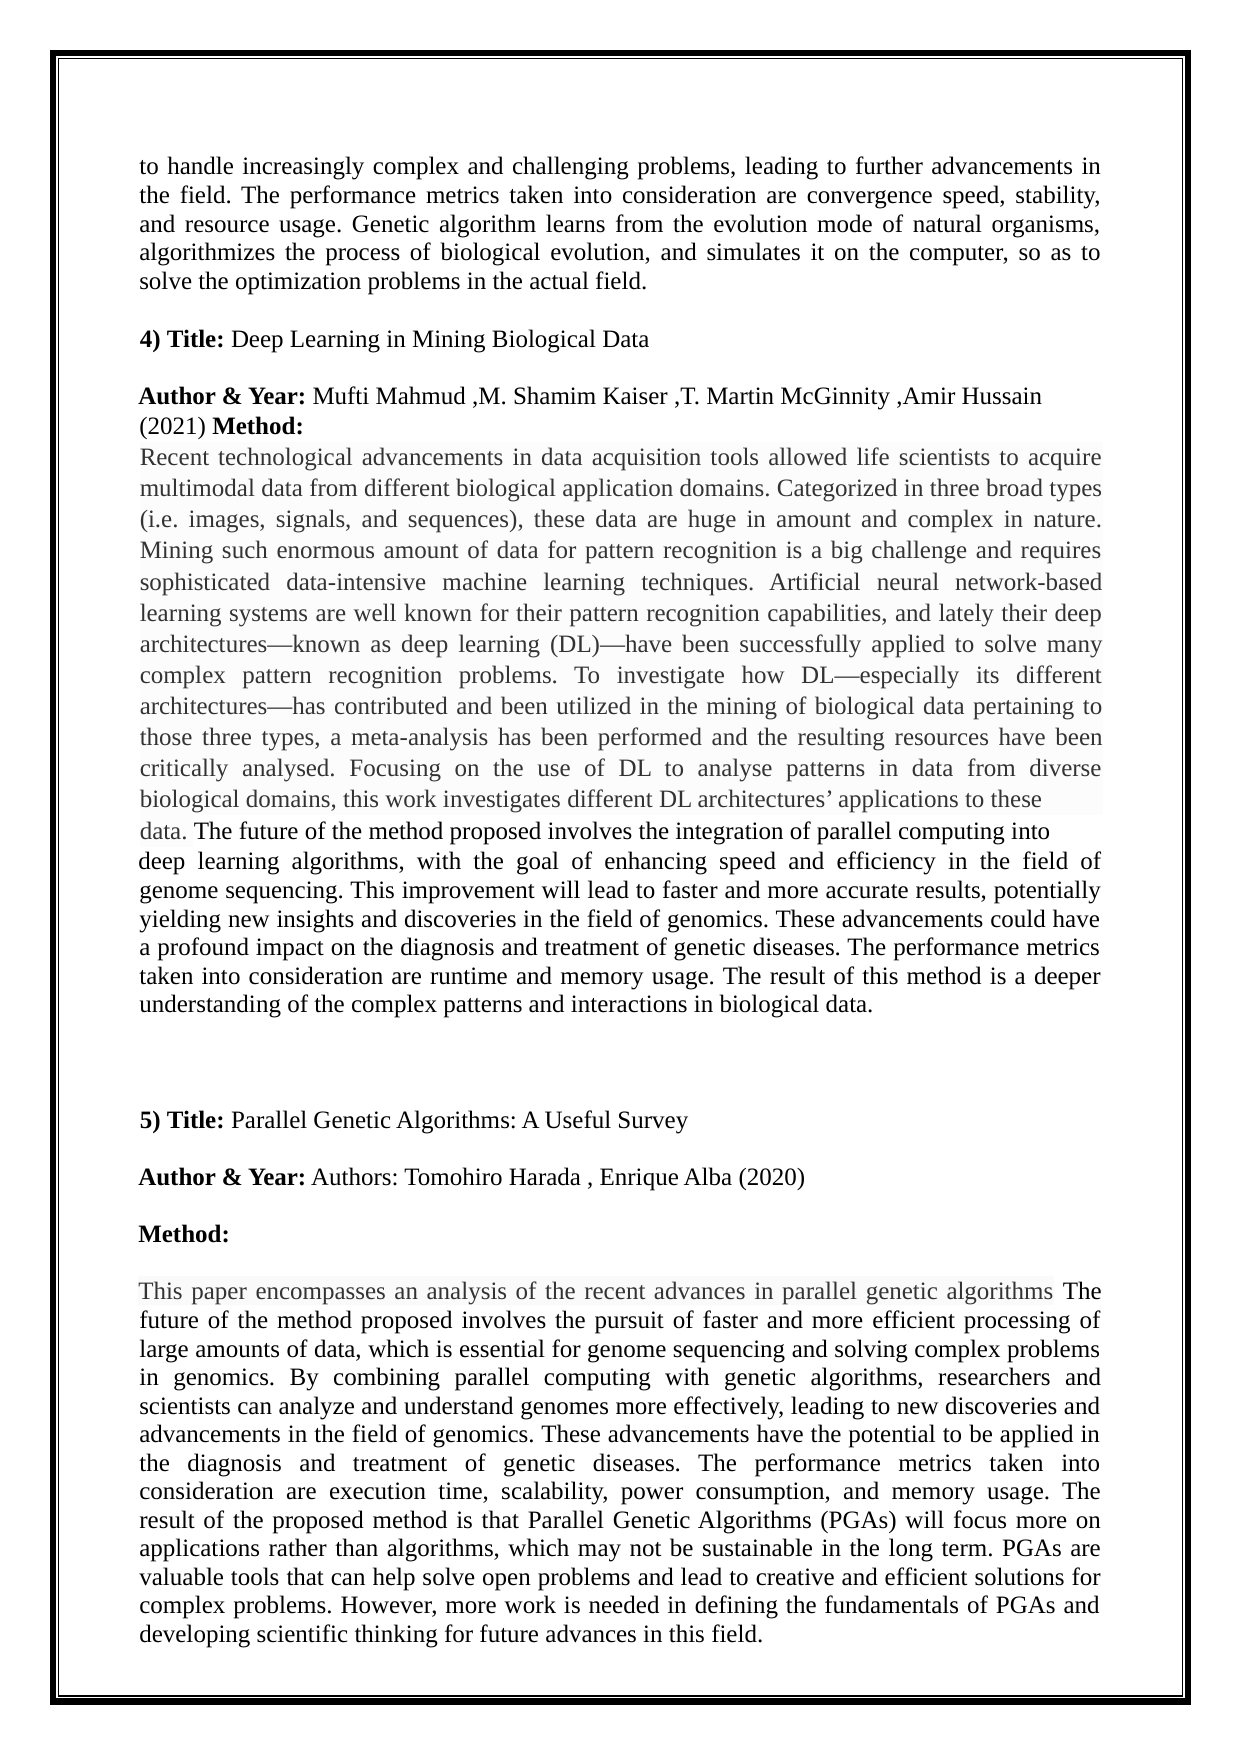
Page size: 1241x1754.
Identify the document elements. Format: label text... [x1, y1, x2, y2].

table_cell The future of the method proposed involves the integration of parallel computing into [194, 815, 1103, 847]
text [138, 152, 1102, 295]
text This paper encompasses an analysis of the recent advances in parallel genetic algorithms The future of the method proposed involves the pursuit of faster and more efficient processing of large amounts of data, which is essential for genome sequencing and solving complex problems in genomics. By combining parallel computing with genetic algorithms, researchers and scientists can analyze and understand genomes more effectively, leading to new discoveries and advancements in the field of genomics. These advancements have the potential to be applied in the diagnosis and treatment of genetic diseases. The performance metrics taken into consideration are execution time, scalability, power consumption, and memory usage. The result of the proposed method is that Parallel Genetic Algorithms (PGAs) will focus more on applications rather than algorithms, which may not be sustainable in the long term. PGAs are valuable tools that can help solve open problems and lead to creative and efficient solutions for complex problems. However, more work is needed in defining the fundamentals of PGAs and developing scientific thinking for future advances in this field. [138, 1277, 1102, 1648]
text deep learning algorithms, with the goal of enhancing speed and efficiency in the field of genome sequencing. This improvement will lead to faster and more accurate results, potentially yielding new insights and discoveries in the field of genomics. These advancements could have a profound impact on the diagnosis and treatment of genetic diseases. The performance metrics taken into consideration are runtime and memory usage. The result of this method is a deeper understanding of the complex patterns and interactions in biological data. [138, 847, 1102, 1018]
text Method: [138, 1219, 1117, 1248]
text Author & Year: Mufti Mahmud ,M. Shamim Kaiser ,T. Martin McGinnity ,Amir Hussain (2021) Method: [138, 381, 1103, 439]
list Title: Parallel Genetic Algorithms: A Useful Survey [139, 1105, 1103, 1133]
table_header Recent technological advancements in data acquisition tools allowed life scientists to acquire multimodal data from different biological application domains. Categorized in three broad types (i.e. images, signals, and sequences), these data are huge in amount and complex in nature. Mining such enormous amount of data for pattern recognition is a big challenge and requires sophisticated data-intensive machine learning techniques. Artificial neural network-based learning systems are well known for their pattern recognition capabilities, and lately their deep architectures—known as deep learning (DL)—have been successfully applied to solve many complex pattern recognition problems. To investigate how DL—especially its different architectures—has contributed and been utilized in the mining of biological data pertaining to those three types, a meta-analysis has been performed and the resulting resources have been critically analysed. Focusing on the use of DL to analyse patterns in data from diverse biological domains, this work investigates different DL architectures’ applications to these [140, 442, 1103, 815]
list Title: Deep Learning in Mining Biological Data [139, 324, 1103, 352]
text Author & Year: Authors: Tomohiro Harada , Enrique Alba (2020) [138, 1162, 1103, 1191]
table_cell data. [140, 815, 193, 847]
